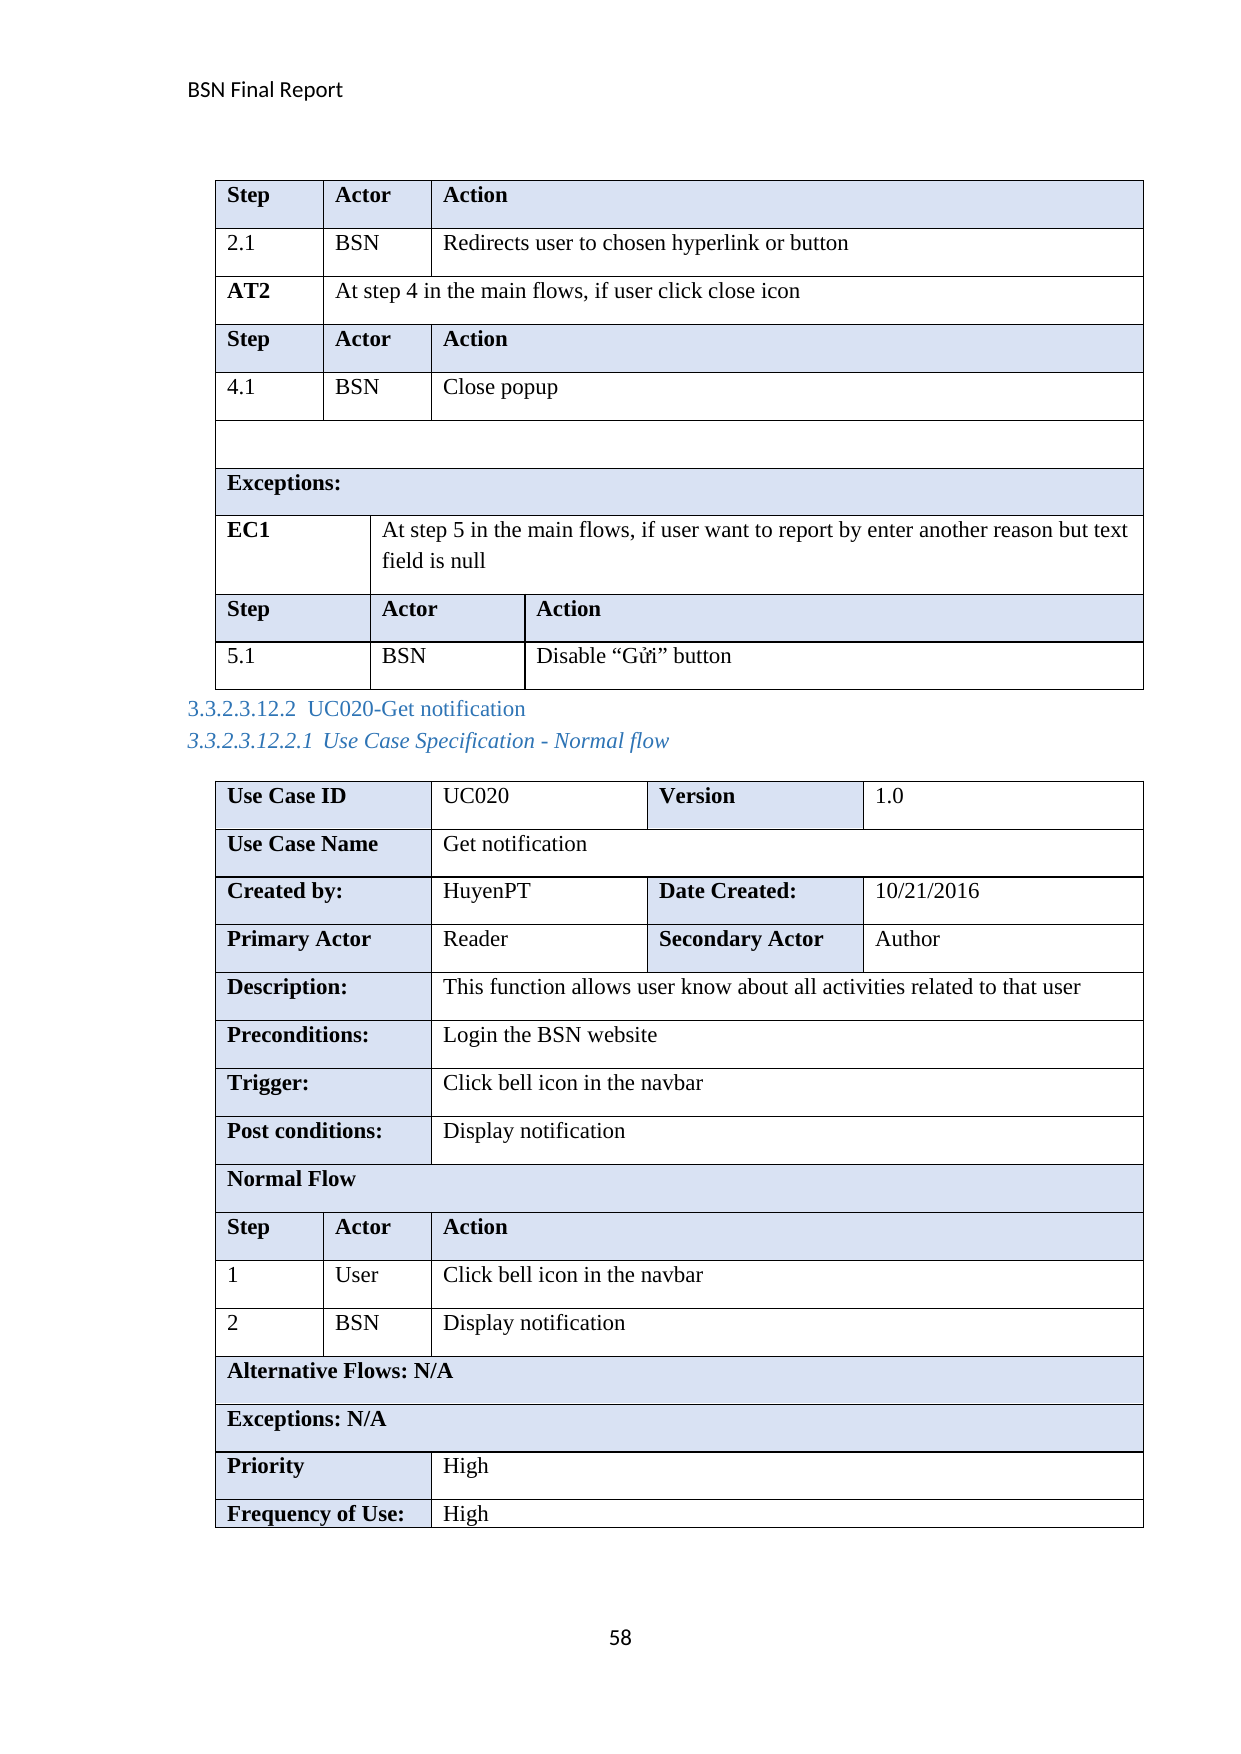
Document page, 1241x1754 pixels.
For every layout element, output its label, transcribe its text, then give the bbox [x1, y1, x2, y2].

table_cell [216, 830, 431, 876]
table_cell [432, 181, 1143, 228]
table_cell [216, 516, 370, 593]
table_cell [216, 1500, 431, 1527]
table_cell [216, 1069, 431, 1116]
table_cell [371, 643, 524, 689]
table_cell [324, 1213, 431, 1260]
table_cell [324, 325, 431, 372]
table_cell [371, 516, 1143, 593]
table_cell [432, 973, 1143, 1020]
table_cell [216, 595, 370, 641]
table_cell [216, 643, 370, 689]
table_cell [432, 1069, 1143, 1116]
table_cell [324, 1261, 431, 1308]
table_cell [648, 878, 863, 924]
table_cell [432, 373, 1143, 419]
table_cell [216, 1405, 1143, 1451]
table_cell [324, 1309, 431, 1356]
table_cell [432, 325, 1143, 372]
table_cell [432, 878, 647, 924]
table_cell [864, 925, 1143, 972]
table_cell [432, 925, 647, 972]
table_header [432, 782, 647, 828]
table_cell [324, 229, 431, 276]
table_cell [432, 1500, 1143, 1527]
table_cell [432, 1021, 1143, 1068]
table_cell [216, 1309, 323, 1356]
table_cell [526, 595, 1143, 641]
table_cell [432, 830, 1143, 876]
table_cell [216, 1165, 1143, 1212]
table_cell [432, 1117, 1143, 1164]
subtitle UC020-Get notification [187, 694, 1053, 721]
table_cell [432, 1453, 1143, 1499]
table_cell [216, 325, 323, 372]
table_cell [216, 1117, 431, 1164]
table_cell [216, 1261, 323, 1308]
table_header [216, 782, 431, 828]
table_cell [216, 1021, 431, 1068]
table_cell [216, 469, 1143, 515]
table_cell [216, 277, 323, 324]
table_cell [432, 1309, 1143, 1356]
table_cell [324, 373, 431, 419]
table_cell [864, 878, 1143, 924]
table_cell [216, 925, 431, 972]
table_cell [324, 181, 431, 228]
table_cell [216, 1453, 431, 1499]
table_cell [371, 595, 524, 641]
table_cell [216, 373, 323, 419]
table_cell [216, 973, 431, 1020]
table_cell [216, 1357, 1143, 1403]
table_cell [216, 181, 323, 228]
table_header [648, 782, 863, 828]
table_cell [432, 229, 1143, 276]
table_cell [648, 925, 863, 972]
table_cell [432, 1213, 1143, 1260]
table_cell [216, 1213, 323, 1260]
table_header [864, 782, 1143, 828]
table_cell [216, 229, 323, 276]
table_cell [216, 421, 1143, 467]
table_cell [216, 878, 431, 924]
subtitle Use Case Specification - Normal flow [187, 727, 1053, 753]
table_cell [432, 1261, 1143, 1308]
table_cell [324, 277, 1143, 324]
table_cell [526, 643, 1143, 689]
